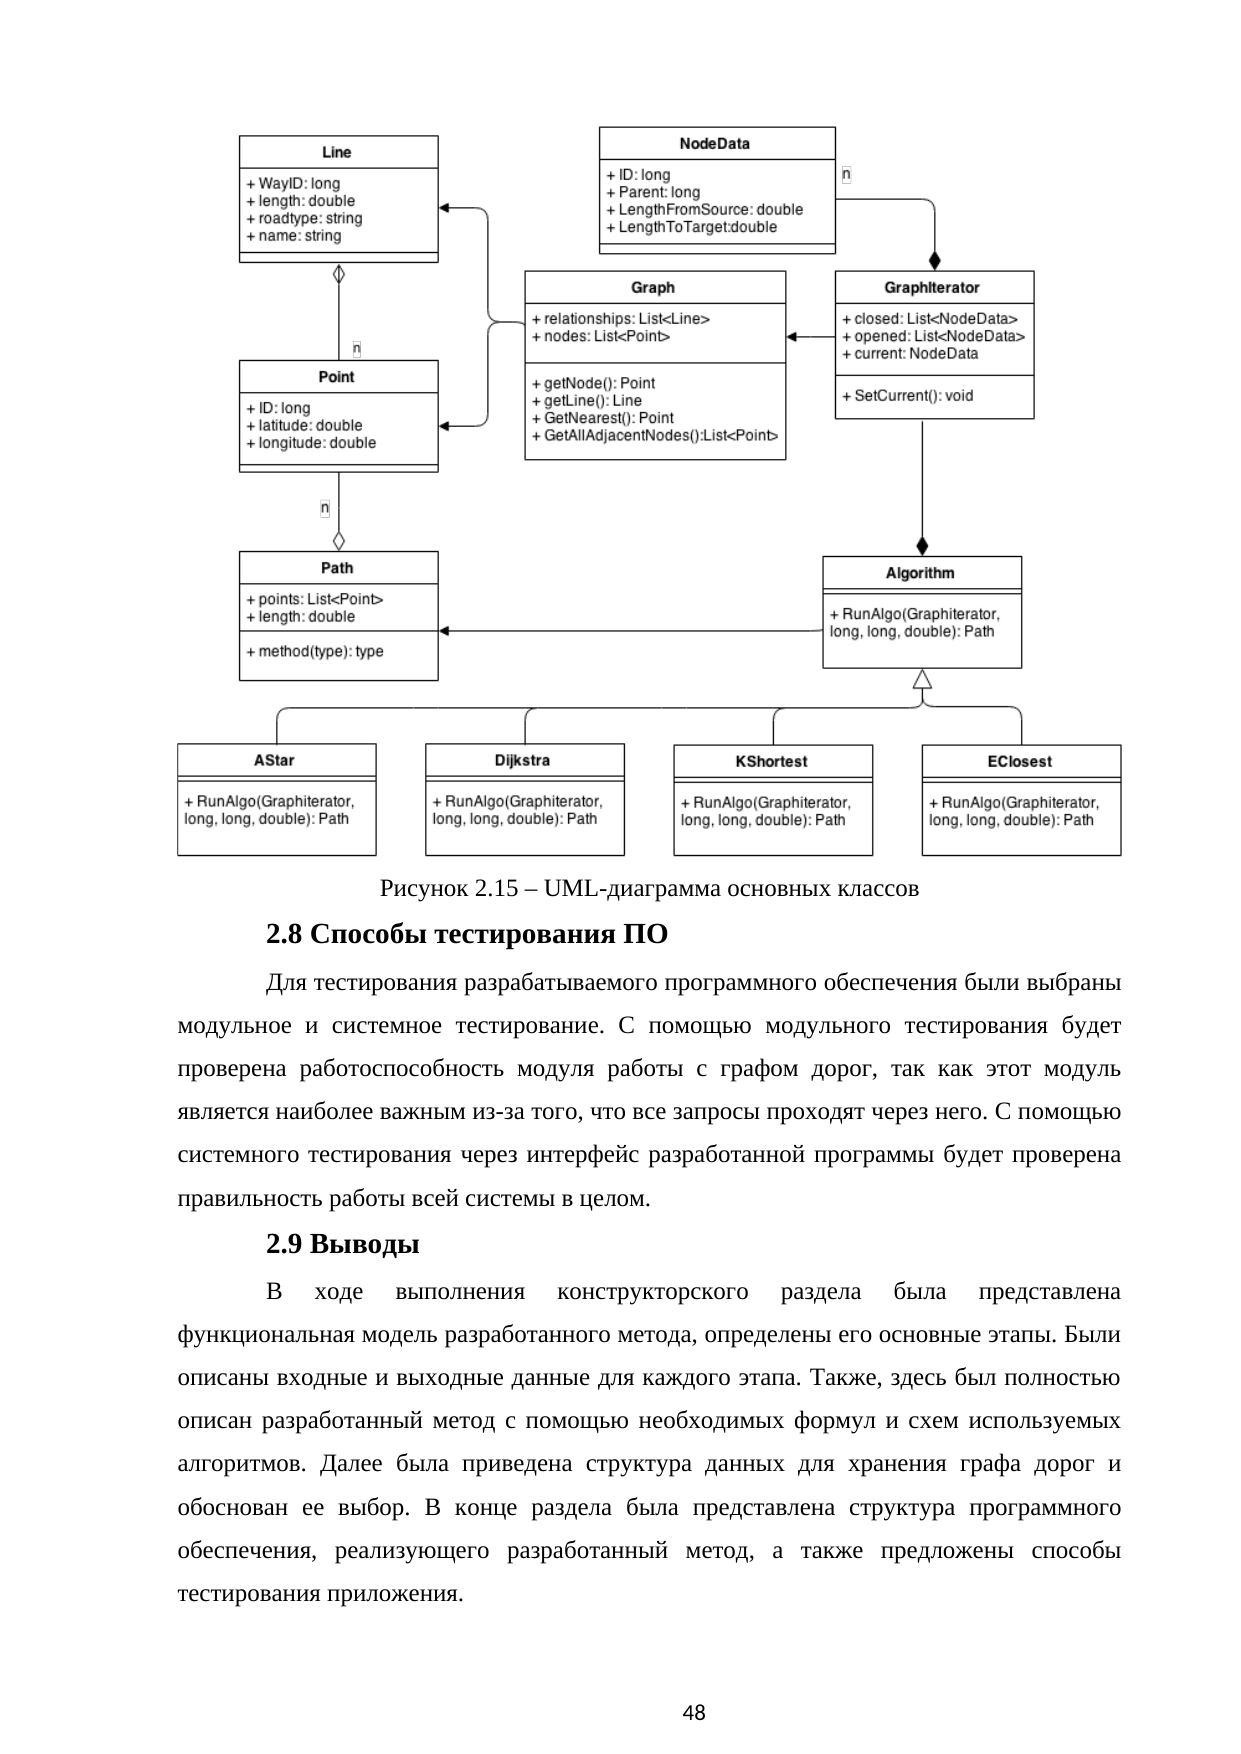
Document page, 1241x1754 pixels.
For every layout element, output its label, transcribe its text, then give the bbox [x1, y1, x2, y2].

text Рисунок 2.15 – UML-диаграмма основных классов [177, 873, 1122, 902]
text Для тестирования разрабатываемого программного обеспечения были выбраны модульное и системное тестирование. С помощью модульного тестирования будет проверена работоспособность модуля работы с графом дорог, так как этот модуль является наиболее важным из-за того, что все запросы проходят через него. С помощью системного тестирования через интерфейс разработанной программы будет проверена правильность работы всей системы в целом. [177, 967, 1122, 1211]
list Способы тестирования ПО [177, 917, 1122, 950]
picture [177, 118, 1123, 860]
text В ходе выполнения конструкторского раздела была представлена функциональная модель разработанного метода, определены его основные этапы. Были описаны входные и выходные данные для каждого этапа. Также, здесь был полностью описан разработанный метод с помощью необходимых формул и схем используемых алгоритмов. Далее была приведена структура данных для хранения графа дорог и обоснован ее выбор. В конце раздела была представлена структура программного обеспечения, реализующего разработанный метод, а также предложены способы тестирования приложения. [177, 1276, 1122, 1607]
list Выводы [177, 1226, 1122, 1259]
